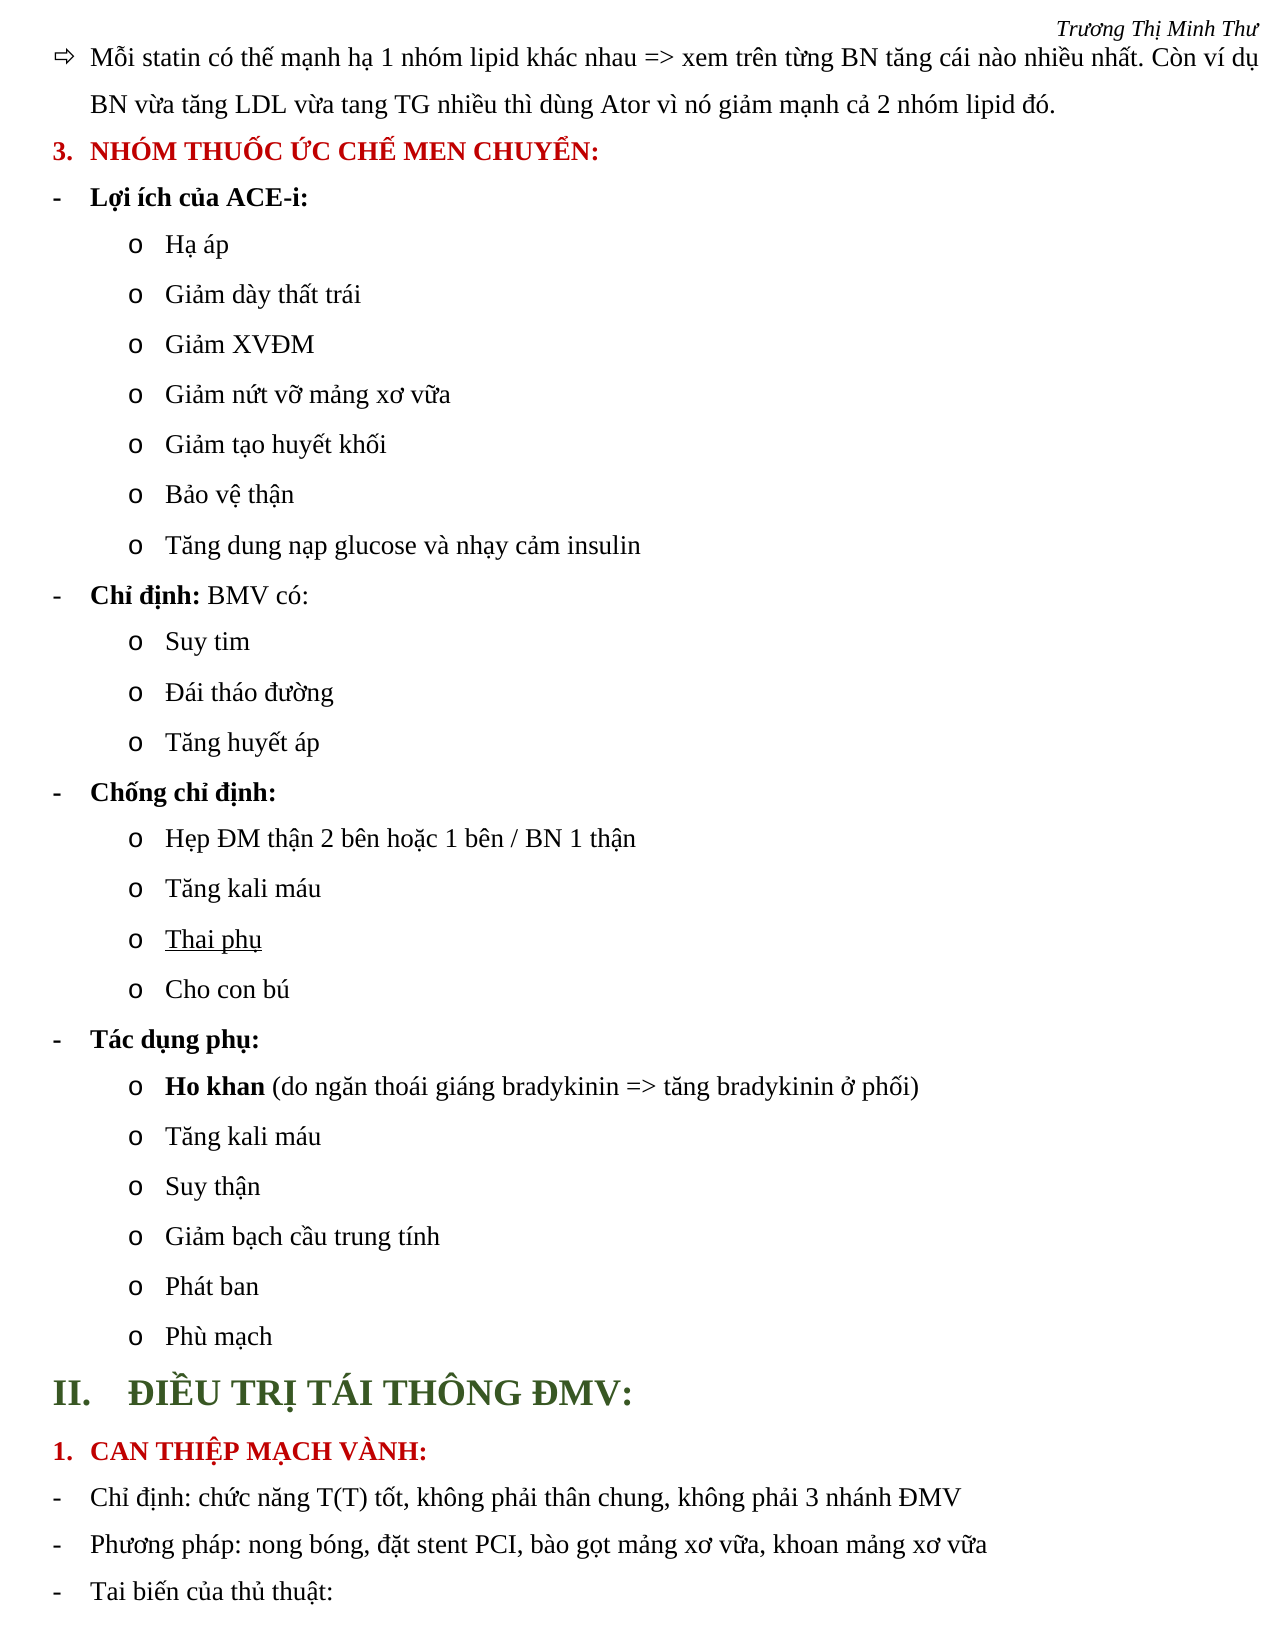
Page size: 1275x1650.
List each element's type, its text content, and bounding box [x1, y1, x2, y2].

list Chỉ định: chức năng T(T) tốt, không phải thân chung, không phải 3 nhánh ĐMV [52, 1482, 1260, 1513]
list Thai phụ [127, 923, 1260, 956]
list NHÓM THUỐC ỨC CHẾ MEN CHUYỂN: [52, 135, 1260, 166]
list Cho con bú [127, 973, 1260, 1006]
list Chỉ định: BMV có: [52, 579, 1260, 610]
list Tăng kali máu [127, 1120, 1260, 1153]
list Giảm dày thất trái [127, 278, 1260, 312]
list Mỗi statin có thế mạnh hạ 1 nhóm lipid khác nhau => xem trên từng BN tăng cái nào nhiều nhất. Còn ví dụ BN vừa tăng LDL vừa tang TG nhiều thì dùng Ator vì nó giảm mạnh cả 2 nhóm lipid đó. [52, 41, 1260, 119]
list Tăng kali máu [127, 873, 1260, 906]
list Giảm XVĐM [127, 328, 1260, 362]
list Suy tim [127, 626, 1260, 659]
list Đái tháo đường [127, 676, 1260, 709]
list CAN THIỆP MẠCH VÀNH: [52, 1435, 1260, 1466]
list Phát ban [127, 1270, 1260, 1303]
list Lợi ích của ACE-i: [52, 181, 1260, 213]
list Ho khan (do ngăn thoái giáng bradykinin => tăng bradykinin ở phối) [127, 1069, 1260, 1103]
list Phương pháp: nong bóng, đặt stent PCI, bào gọt mảng xơ vữa, khoan mảng xơ vữa [52, 1528, 1260, 1559]
list Giảm bạch cầu trung tính [127, 1220, 1260, 1253]
list Tác dụng phụ: [52, 1023, 1260, 1054]
list Bảo vệ thận [127, 479, 1260, 512]
list Suy thận [127, 1170, 1260, 1203]
list Giảm nứt vỡ mảng xơ vữa [127, 378, 1260, 412]
list Hạ áp [127, 228, 1260, 262]
list Chống chỉ định: [52, 776, 1260, 807]
list Hẹp ĐM thận 2 bên hoặc 1 bên / BN 1 thận [127, 822, 1260, 856]
list Tăng dung nạp glucose và nhạy cảm insulin [127, 529, 1260, 562]
list Tăng huyết áp [127, 726, 1260, 759]
list ĐIỀU TRỊ TÁI THÔNG ĐMV: [52, 1370, 1260, 1413]
list Phù mạch [127, 1320, 1260, 1353]
list Giảm tạo huyết khối [127, 428, 1260, 462]
list Tai biến của thủ thuật: [52, 1575, 1260, 1606]
